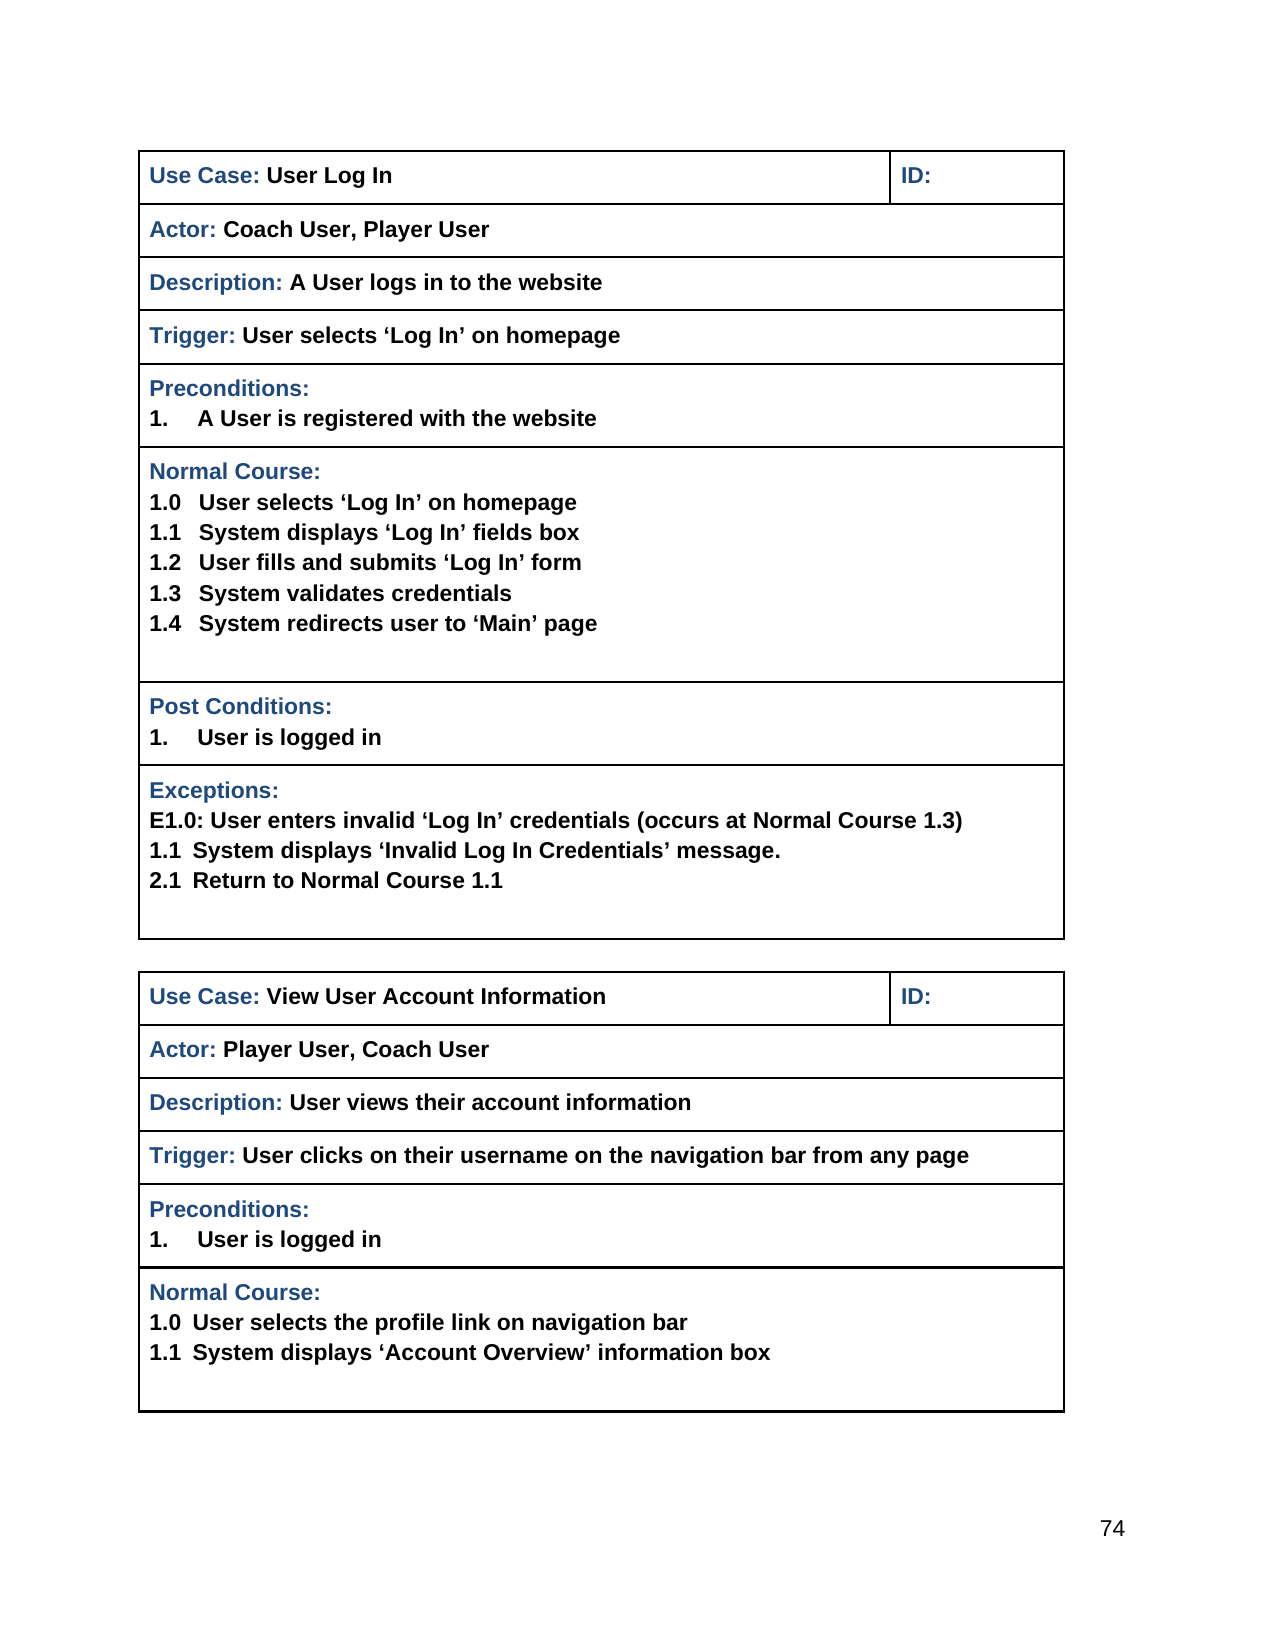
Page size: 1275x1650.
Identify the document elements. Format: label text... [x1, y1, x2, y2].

table_header ID: [891, 973, 1063, 1024]
table_cell Exceptions: E1.0: User enters invalid ‘Log In’ credentials (occurs at Normal Course 1.3) 1.1 System displays ‘Invalid Log In Credentials’ message. 2.1 Return to Normal Course 1.1 [140, 766, 1063, 938]
table_cell Actor: Coach User, Player User [140, 205, 1063, 256]
table_cell Trigger: User selects ‘Log In’ on homepage [140, 311, 1063, 362]
table_cell Description: User views their account information [140, 1079, 1063, 1130]
table_cell Actor: Player User, Coach User [140, 1026, 1063, 1077]
table_cell Trigger: User clicks on their username on the navigation bar from any page [140, 1132, 1063, 1183]
table_header Use Case: View User Account Information [140, 973, 889, 1024]
table_cell Preconditions: 1. A User is registered with the website [140, 365, 1063, 446]
table_cell Preconditions: 1. User is logged in [140, 1185, 1063, 1266]
table_cell Normal Course: 1.0 User selects ‘Log In’ on homepage 1.1 System displays ‘Log In’ fields box 1.2 User fills and submits ‘Log In’ form 1.3 System validates credentials 1.4 System redirects user to ‘Main’ page [140, 448, 1063, 681]
table_cell Description: A User logs in to the website [140, 258, 1063, 309]
table_header Use Case: User Log In [140, 152, 889, 203]
table_header ID: [891, 152, 1063, 203]
table_cell Post Conditions: 1. User is logged in [140, 683, 1063, 764]
table_cell Normal Course: 1.0 User selects the profile link on navigation bar 1.1 System displays ‘Account Overview’ information box [140, 1269, 1063, 1410]
